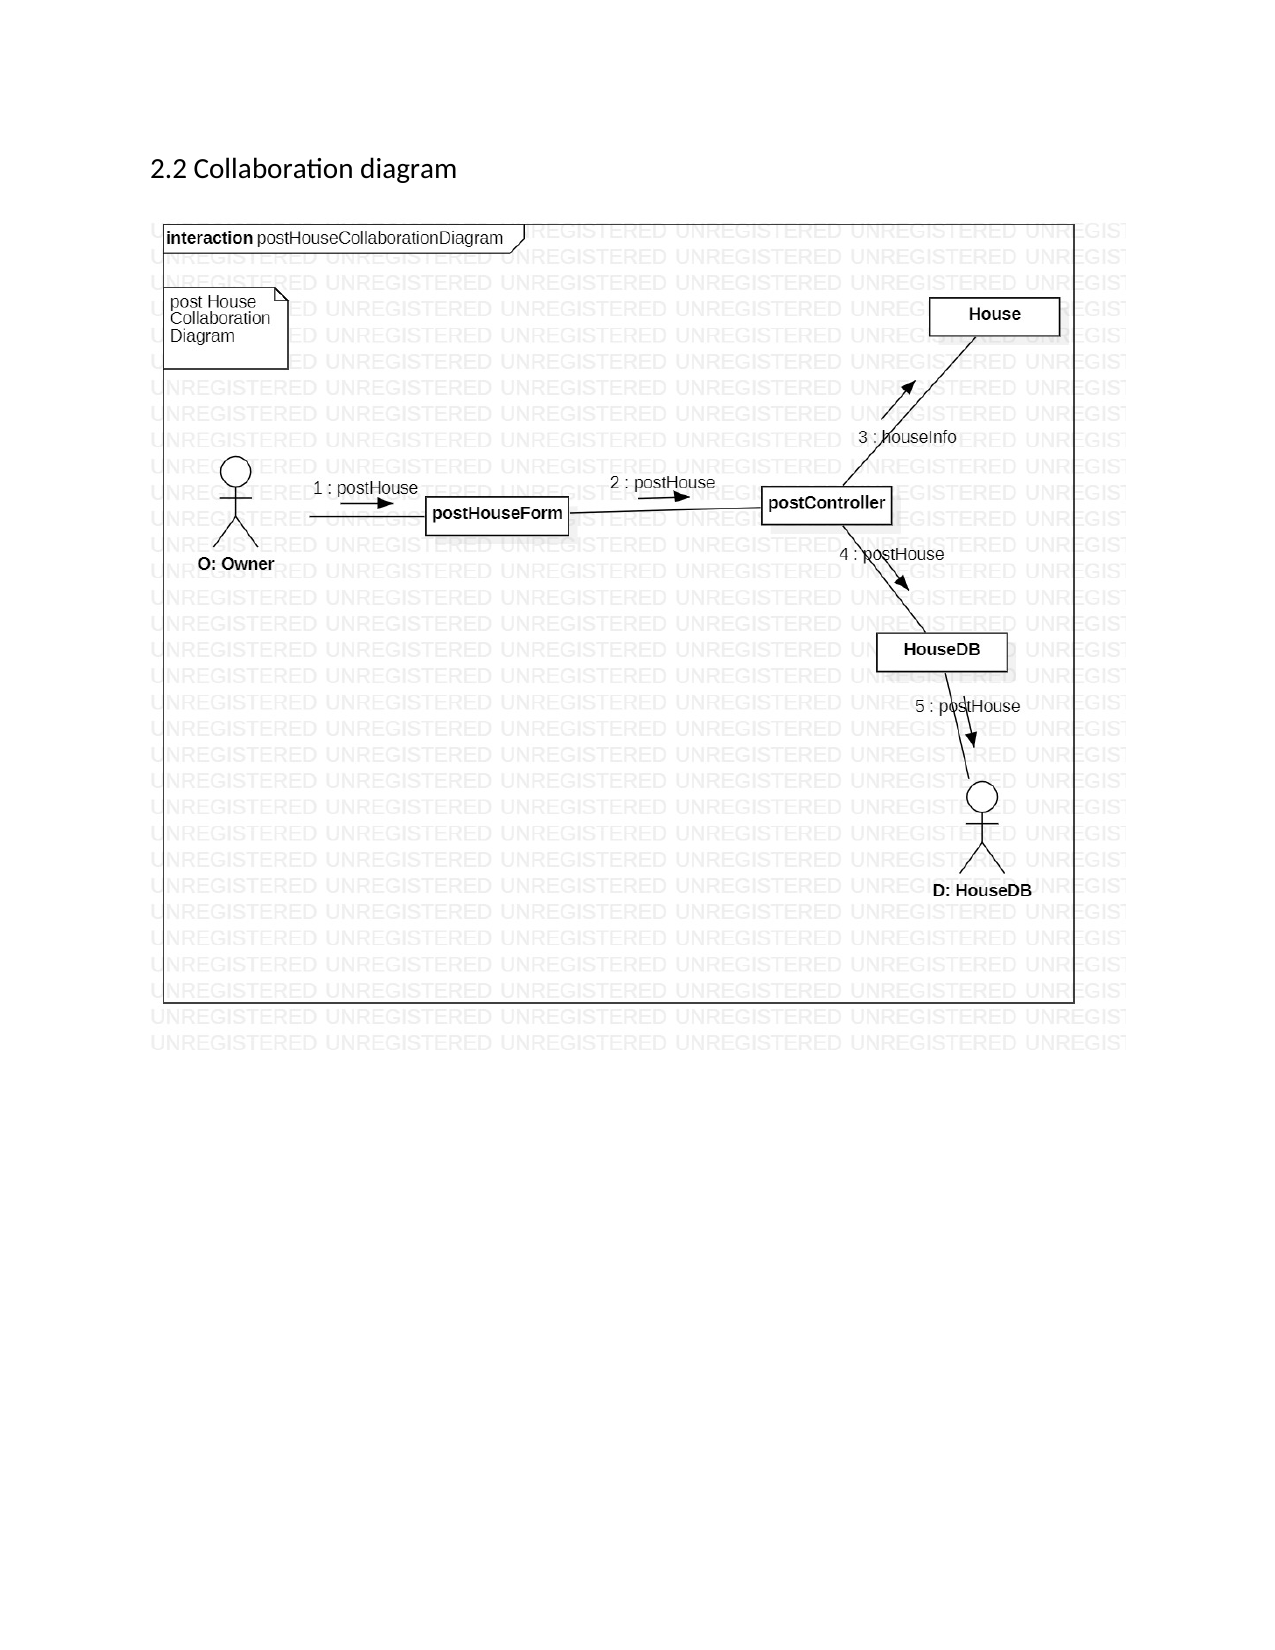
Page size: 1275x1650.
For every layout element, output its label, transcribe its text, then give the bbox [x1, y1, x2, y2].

picture [150, 211, 1126, 1055]
text 2.2 Collaboration diagram [150, 150, 1125, 186]
